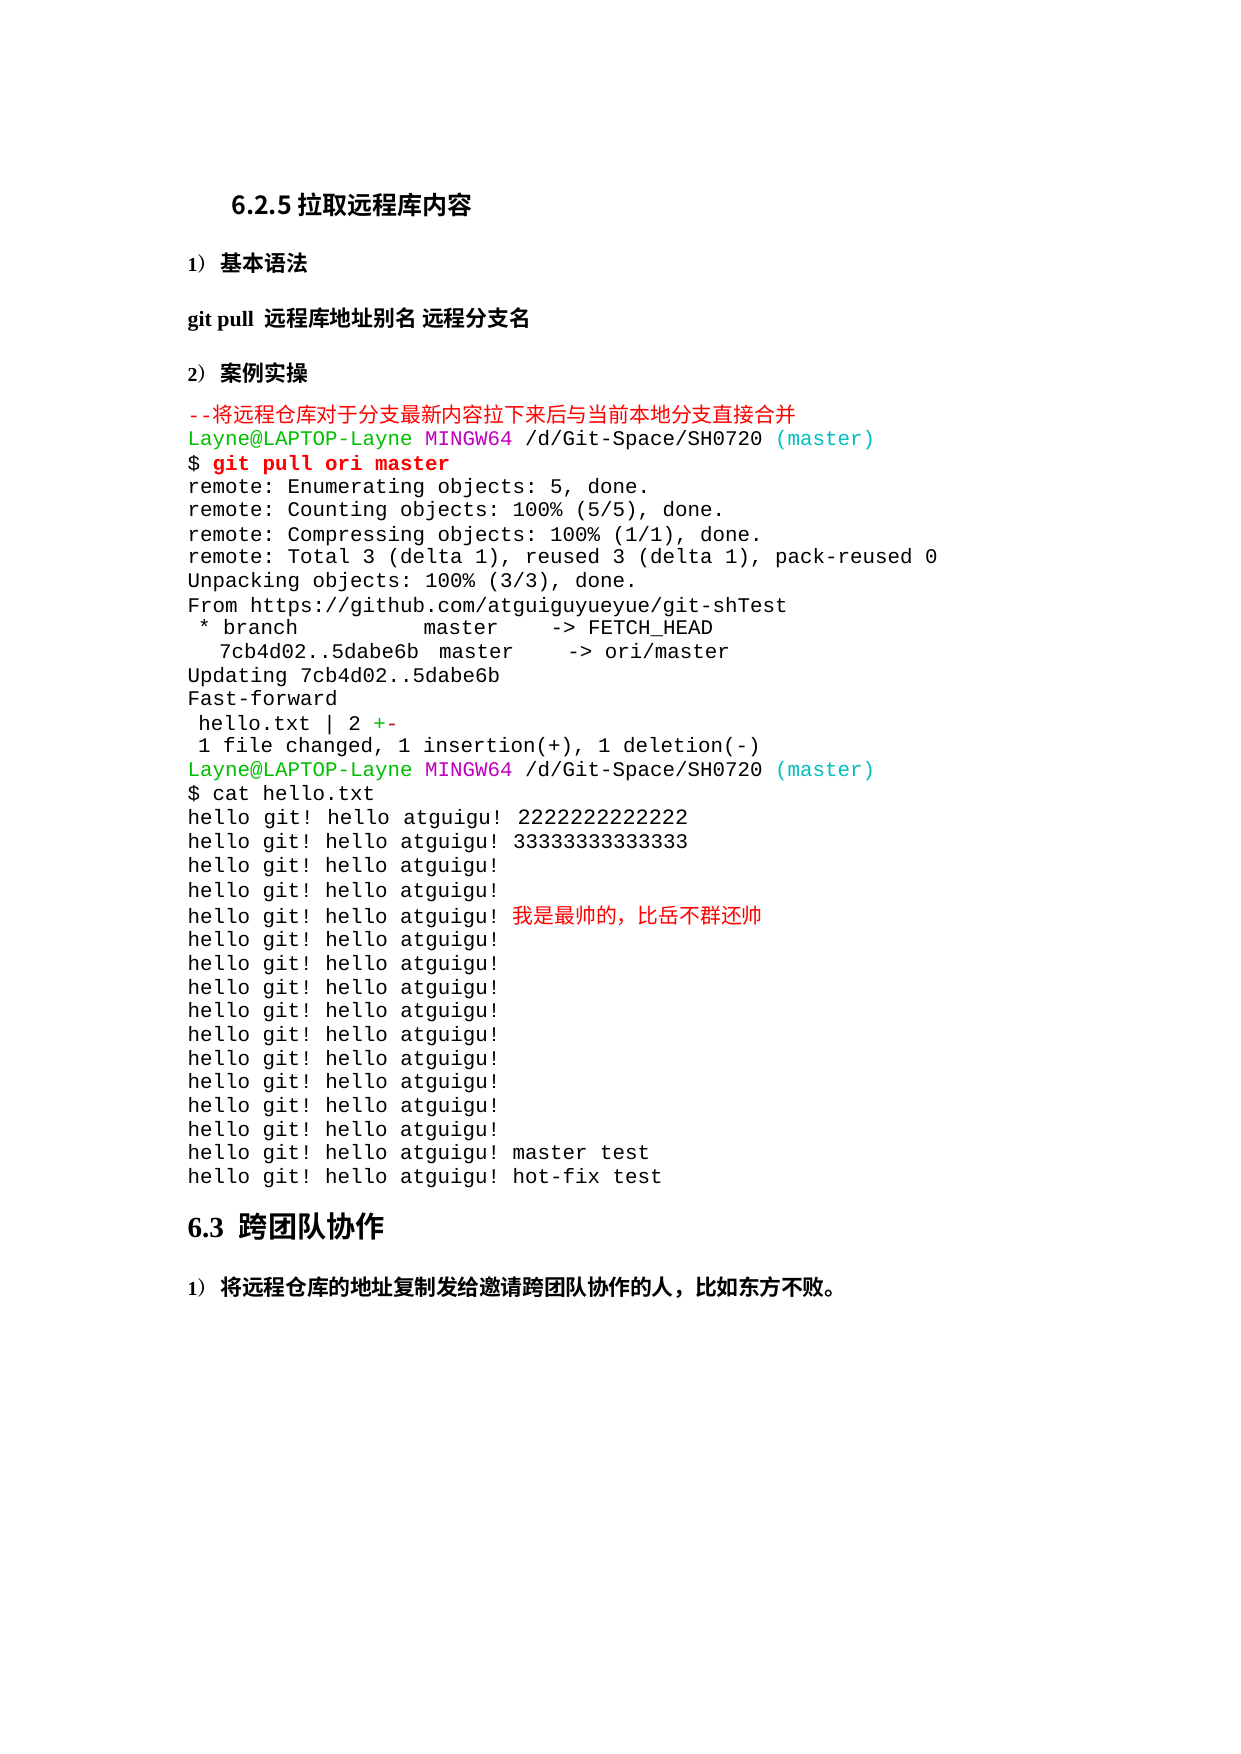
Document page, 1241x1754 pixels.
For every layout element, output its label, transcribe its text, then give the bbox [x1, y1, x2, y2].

text --将远程仓库对于分支最新内容拉下来后与当前本地分支直接合并Layne@LAPTOP-Layne MINGW64 /d/Git-Space/SH0720 (master) [187, 398, 875, 452]
text hello git! hello atguigu! hello git! hello atguigu! hello git! hello atguigu! hello git! hello atguigu! hello git! hello atguigu! hello git! hello atguigu! hello git! hello atguigu! hello git! hello atguigu! hello git! hello atguigu! [187, 929, 500, 1142]
list 案例实操 [187, 356, 1076, 387]
text * branch master -> FETCH_HEAD 7cb4d02..5dabe6b master -> ori/master [198, 617, 730, 665]
text hello.txt | 2 +- [198, 712, 1076, 736]
subtitle 跨团队协作 [187, 1203, 1076, 1246]
text hello git! hello atguigu! master test hello git! hello atguigu! hot-fix test [187, 1142, 664, 1189]
text From https://github.com/atguiguyueyue/git-shTest [187, 594, 1076, 617]
text Updating 7cb4d02..5dabe6b Fast-forward [187, 665, 500, 712]
subtitle 将远程仓库的地址复制发给邀请跨团队协作的人，比如东方不败。 [187, 1270, 1076, 1302]
text git pull 远程库地址别名 远程分支名 [187, 301, 1076, 332]
text $ git pull ori master [187, 452, 1076, 475]
text hello git! hello atguigu! 我是最帅的，比岳不群还帅 [187, 902, 1076, 929]
text hello git! hello atguigu! [187, 878, 1076, 902]
text remote: Compressing objects: 100% (1/1), done. [187, 523, 1076, 546]
text hello git! hello atguigu! 2222222222222 hello git! hello atguigu! 33333333333333 hello git! hello atguigu! [187, 806, 688, 878]
text 1 file changed, 1 insertion(+), 1 deletion(-) Layne@LAPTOP-Layne MINGW64 /d/Git-Space/SH0720 (master) [187, 736, 875, 783]
text remote: Enumerating objects: 5, done. remote: Counting objects: 100% (5/5), done. [187, 476, 727, 523]
list 基本语法 [187, 246, 1076, 277]
subtitle 6.2.5 拉取远程库内容 [231, 185, 1076, 222]
text $ cat hello.txt [187, 783, 1076, 806]
text remote: Total 3 (delta 1), reused 3 (delta 1), pack-reused 0 Unpacking objects: 100% (3/3), done. [187, 546, 939, 594]
